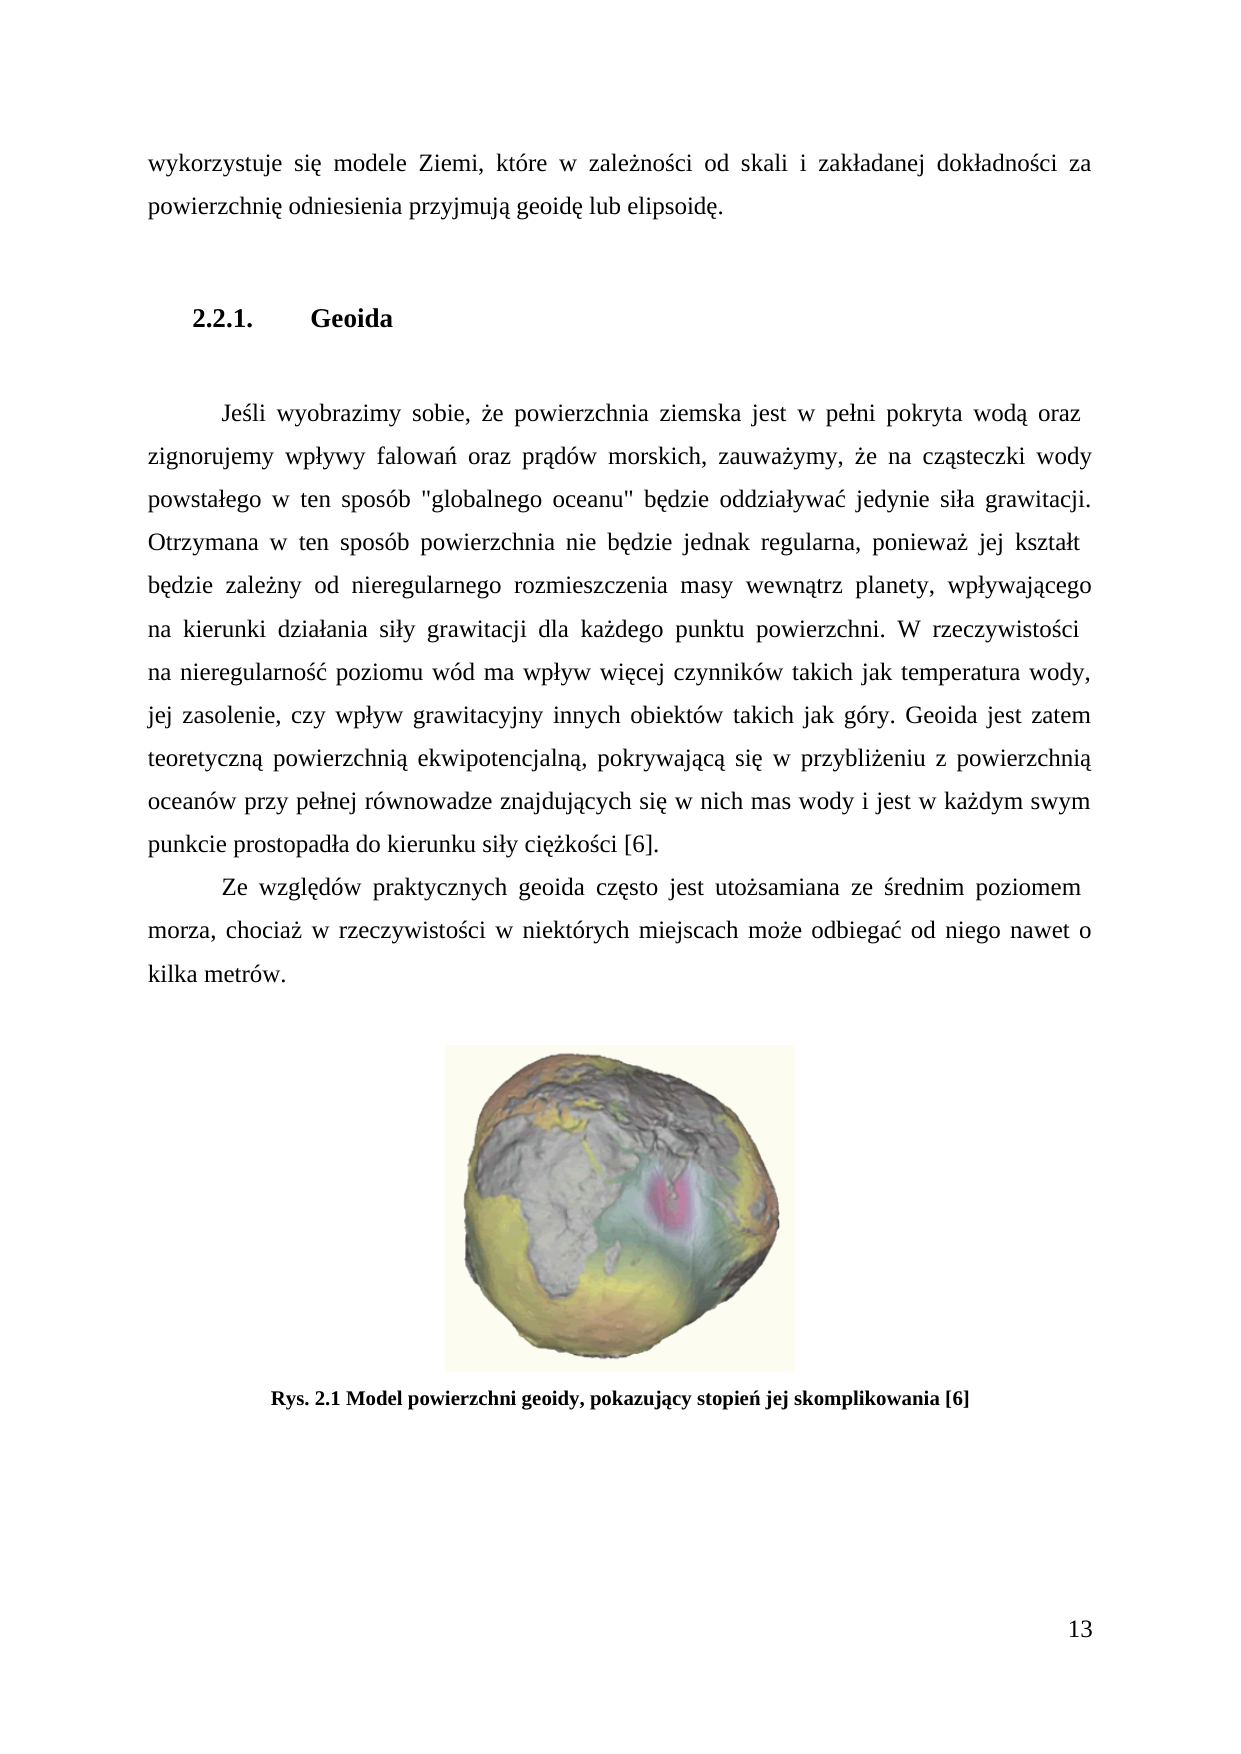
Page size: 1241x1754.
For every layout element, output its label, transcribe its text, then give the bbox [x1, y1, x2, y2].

text Jeśli wyobrazimy sobie, że powierzchnia ziemska jest w pełni pokryta wodą oraz zignorujemy wpływy falowań oraz prądów morskich, zauważymy, że na cząsteczki wody powstałego w ten sposób "globalnego oceanu" będzie oddziaływać jedynie siła grawitacji. Otrzymana w ten sposób powierzchnia nie będzie jednak regularna, ponieważ jej kształt będzie zależny od nieregularnego rozmieszczenia masy wewnątrz planety, wpływającego na kierunki działania siły grawitacji dla każdego punktu powierzchni. W rzeczywistości na nieregularność poziomu wód ma wpływ więcej czynników takich jak temperatura wody, jej zasolenie, czy wpływ grawitacyjny innych obiektów takich jak góry. Geoida jest zatem teoretyczną powierzchnią ekwipotencjalną, pokrywającą się w przybliżeniu z powierzchnią oceanów przy pełnej równowadze znajdujących się w nich mas wody i jest w każdym swym punkcie prostopadła do kierunku siły ciężkości [6]. [148, 398, 1092, 858]
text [148, 148, 1092, 219]
picture [444, 1045, 796, 1372]
text Ze względów praktycznych geoida często jest utożsamiana ze średnim poziomem morza, chociaż w rzeczywistości w niektórych miejscach może odbiegać od niego nawet o kilka metrów. [148, 872, 1092, 987]
subtitle Geoida [192, 302, 1092, 333]
